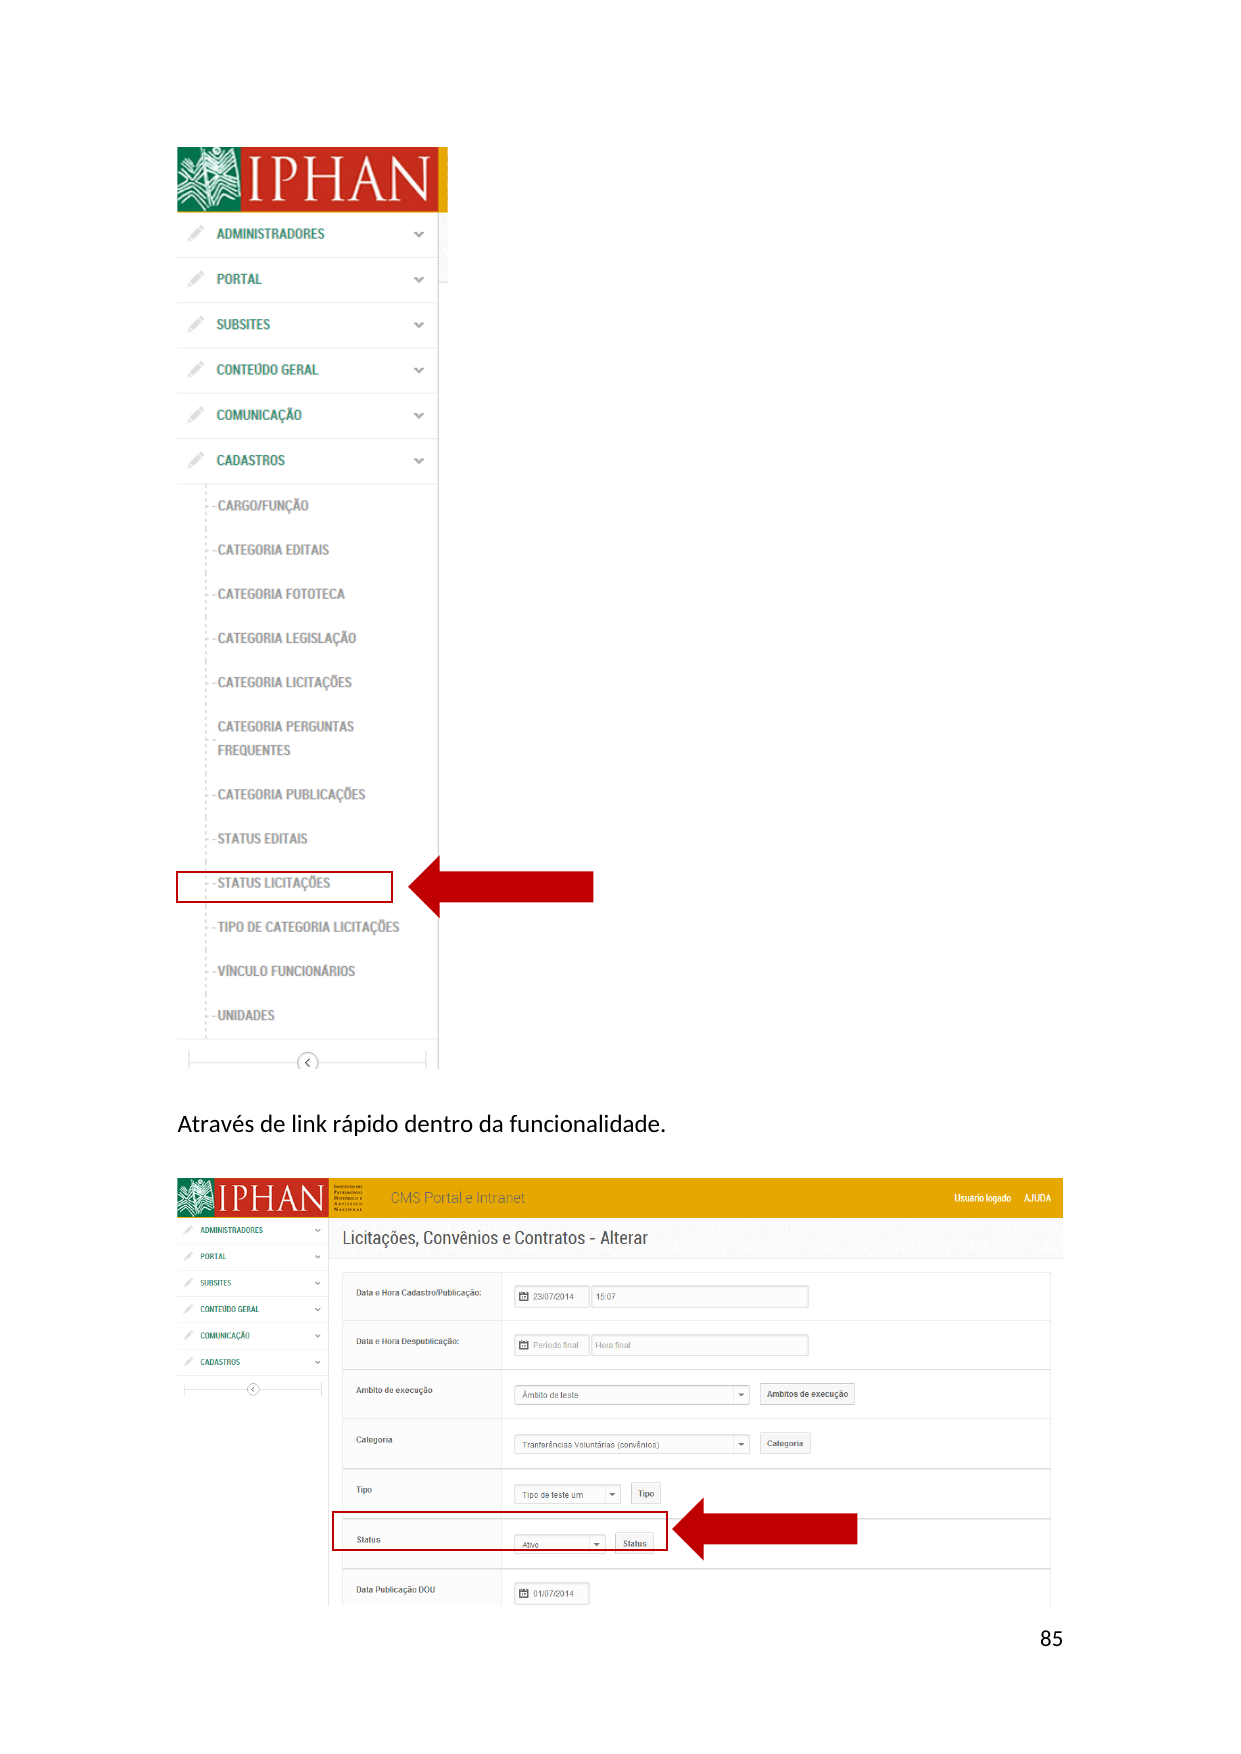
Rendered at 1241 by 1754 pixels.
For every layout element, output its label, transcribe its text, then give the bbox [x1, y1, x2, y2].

picture [178, 873, 391, 901]
text Através de link rápido dentro da funcionalidade. [177, 1108, 1063, 1138]
picture [177, 1178, 1063, 1606]
picture [177, 147, 448, 1069]
